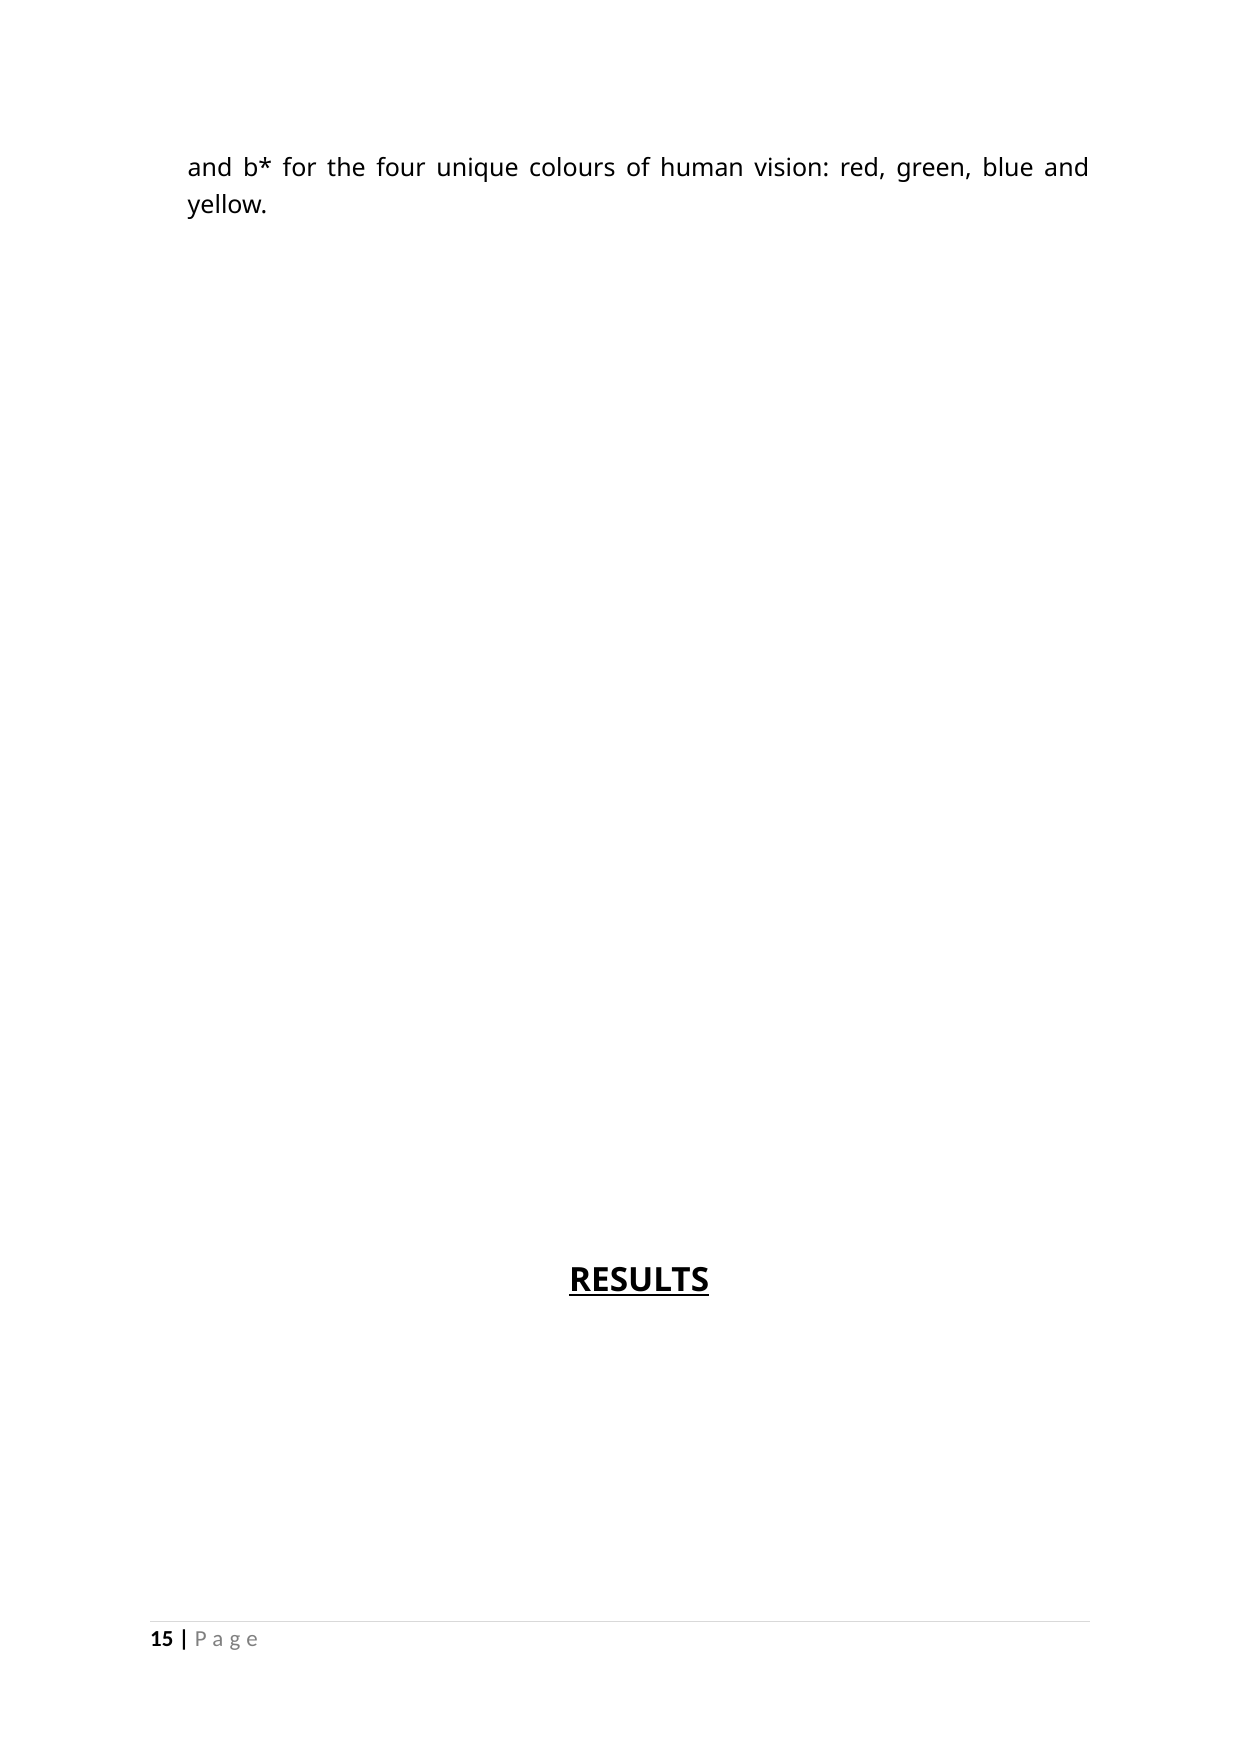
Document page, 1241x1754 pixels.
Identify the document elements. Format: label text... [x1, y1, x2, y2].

text RESULTS [187, 1256, 1090, 1301]
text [187, 150, 1090, 221]
